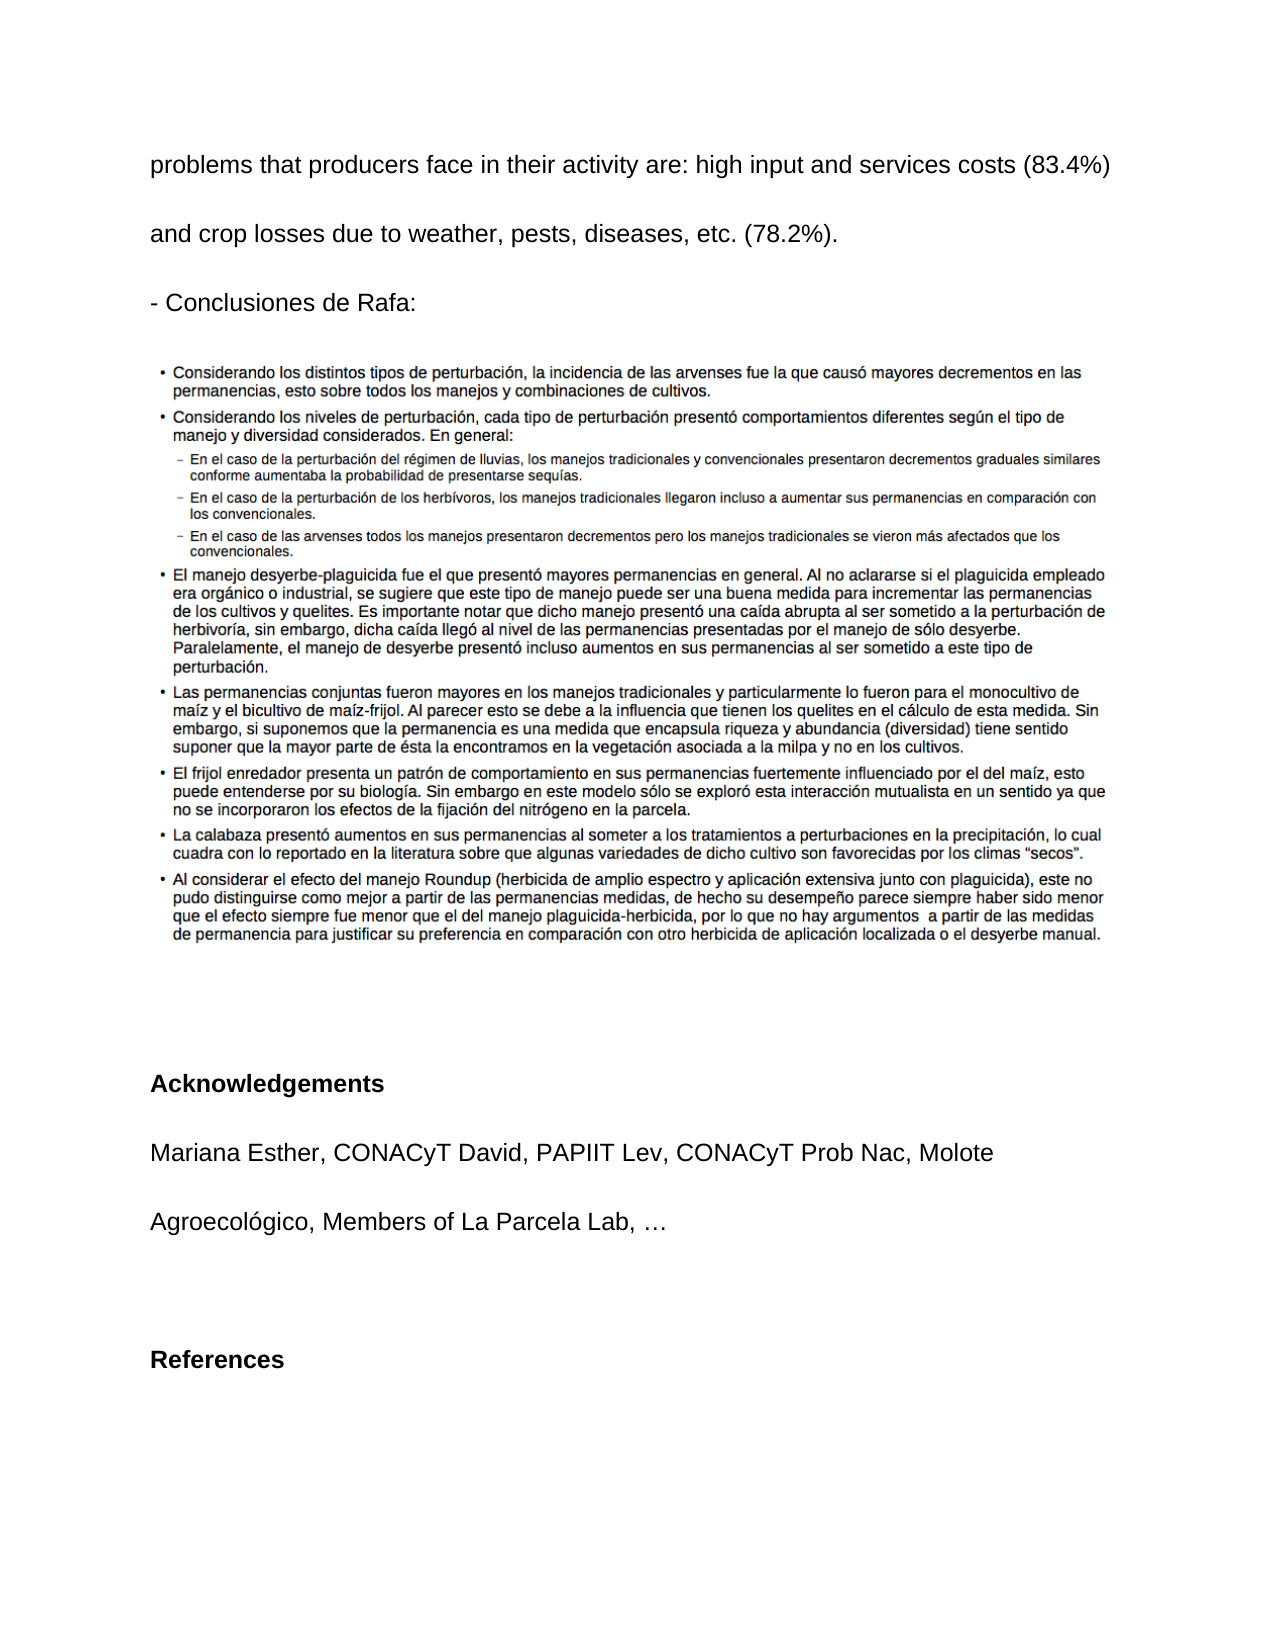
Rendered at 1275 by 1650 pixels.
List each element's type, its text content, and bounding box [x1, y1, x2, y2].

text Acknowledgements [150, 1069, 1125, 1098]
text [150, 150, 1125, 248]
text References [150, 1345, 1125, 1373]
text Mariana Esther, CONACyT David, PAPIIT Lev, CONACyT Prob Nac, Molote Agroecológico, Members of La Parcela Lab, … [150, 1138, 1125, 1236]
text - Conclusiones de Rafa: [150, 288, 1125, 317]
picture [150, 356, 1125, 964]
